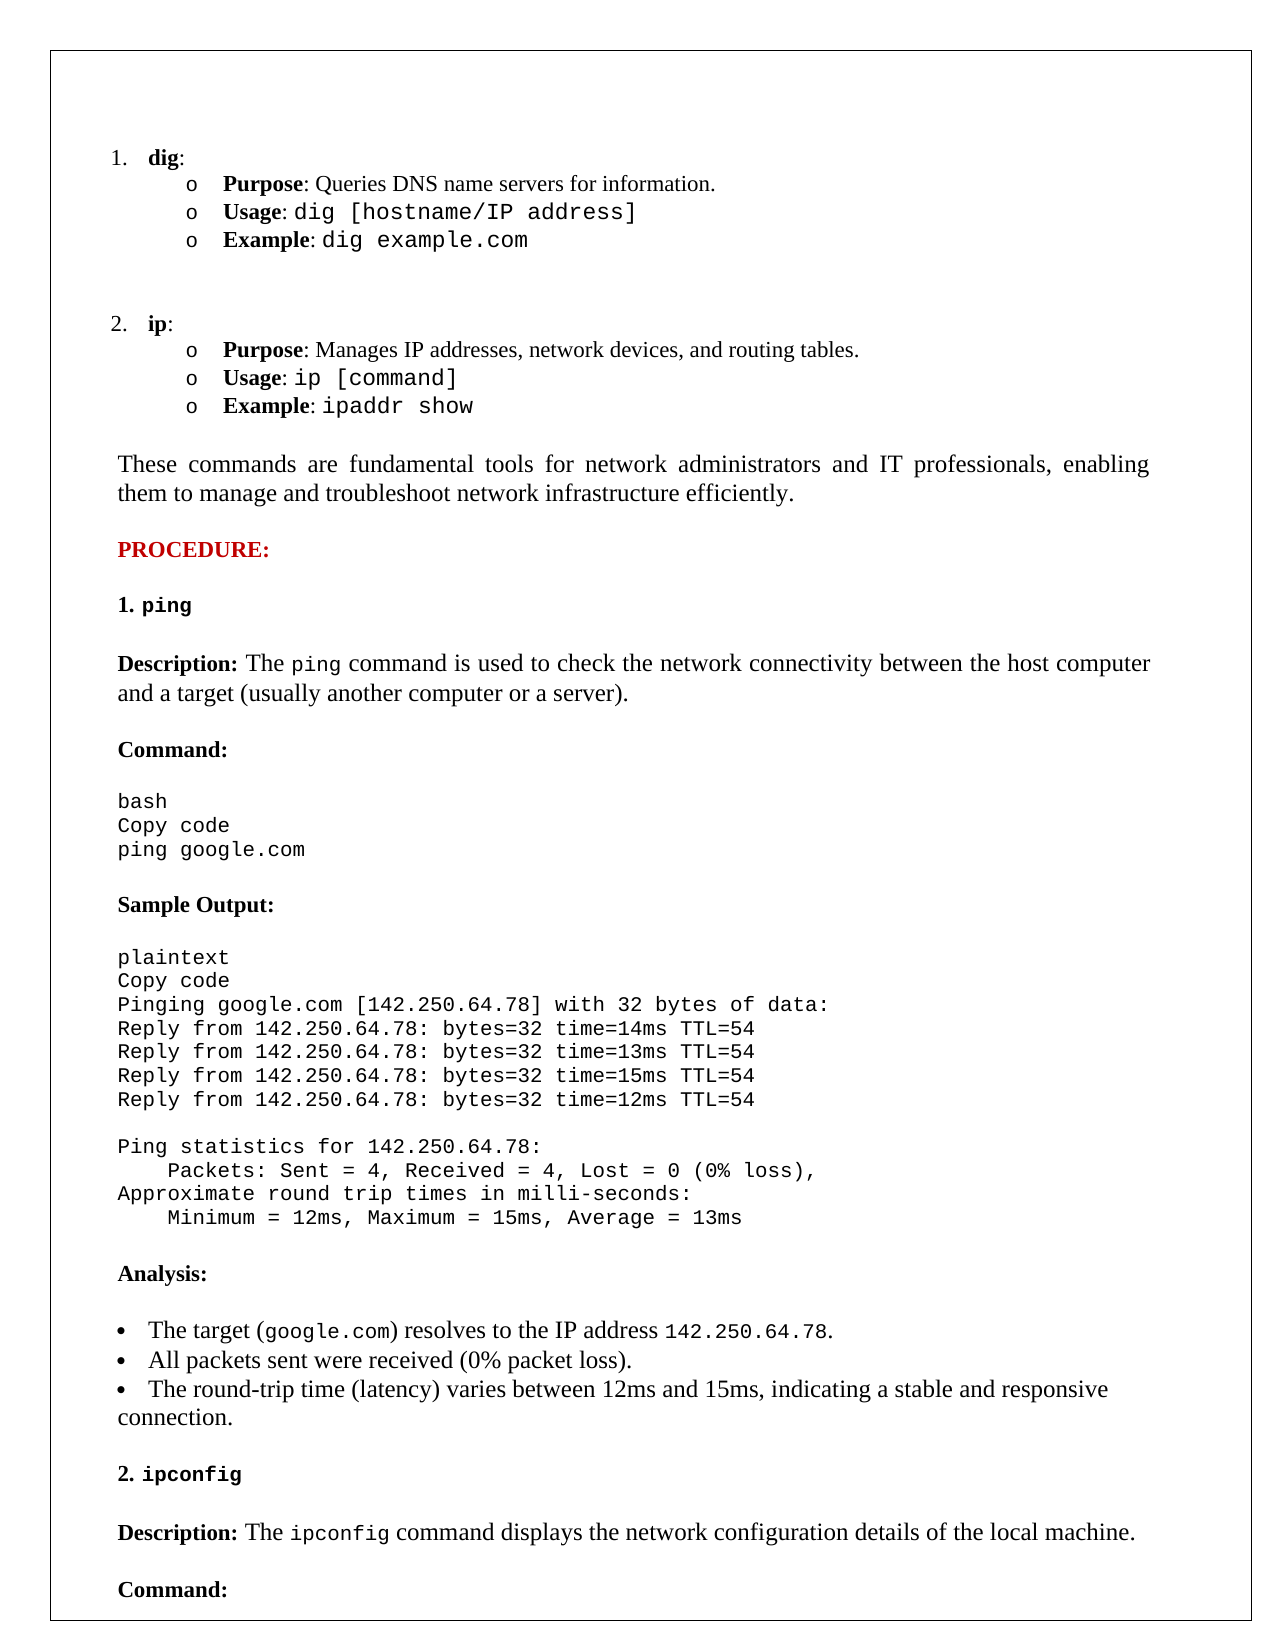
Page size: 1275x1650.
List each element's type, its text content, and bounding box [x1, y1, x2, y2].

text 1. ping [117, 591, 1151, 619]
text Packets: Sent = 4, Received = 4, Lost = 0 (0% loss), [117, 1160, 1151, 1183]
text ping google.com [117, 838, 1151, 862]
text Description: The ipconfig command displays the network configuration details of the local machine. [117, 1517, 1151, 1547]
text 2. ipconfig [117, 1460, 1151, 1488]
text Minimum = 12ms, Maximum = 15ms, Average = 13ms [117, 1207, 1151, 1231]
text Copy code [117, 971, 1151, 994]
text bash [117, 791, 1151, 815]
text Reply from 142.250.64.78: bytes=32 time=15ms TTL=54 [117, 1065, 1151, 1089]
list Usage: dig [hostname/IP address] [185, 198, 1251, 226]
list Purpose: Manages IP addresses, network devices, and routing tables. [185, 336, 1251, 364]
text Copy code [117, 815, 1151, 838]
text Ping statistics for 142.250.64.78: [117, 1136, 1151, 1160]
text Pinging google.com [142.250.64.78] with 32 bytes of data: [117, 994, 1151, 1018]
text Approximate round trip times in milli-seconds: [117, 1183, 1151, 1207]
list Example: ipaddr show [185, 392, 1251, 420]
text Analysis: [117, 1260, 1151, 1286]
text Reply from 142.250.64.78: bytes=32 time=13ms TTL=54 [117, 1041, 1151, 1065]
text plaintext [117, 947, 1151, 971]
text Description: The ping command is used to check the network connectivity between the host computer and a target (usually another computer or a server). [117, 648, 1151, 707]
list Usage: ip [command] [185, 364, 1251, 392]
list The target (google.com) resolves to the IP address 142.250.64.78. [117, 1315, 1151, 1345]
text Command: [117, 1576, 1151, 1602]
list All packets sent were received (0% packet loss). [117, 1345, 1151, 1374]
text Reply from 142.250.64.78: bytes=32 time=14ms TTL=54 [117, 1018, 1151, 1041]
text Reply from 142.250.64.78: bytes=32 time=12ms TTL=54 [117, 1089, 1151, 1112]
text Sample Output: [117, 891, 1151, 918]
text These commands are fundamental tools for network administrators and IT professionals, enabling them to manage and troubleshoot network infrastructure efficiently. [117, 449, 1151, 507]
list ip: [110, 310, 1251, 336]
list The round-trip time (latency) varies between 12ms and 15ms, indicating a stable and responsive connection. [117, 1374, 1151, 1431]
text Command: [117, 736, 1151, 762]
text PROCEDURE: [73, 536, 1251, 562]
list Purpose: Queries DNS name servers for information. [185, 170, 1251, 198]
list dig: [110, 144, 1251, 170]
list Example: dig example.com [185, 226, 1251, 254]
